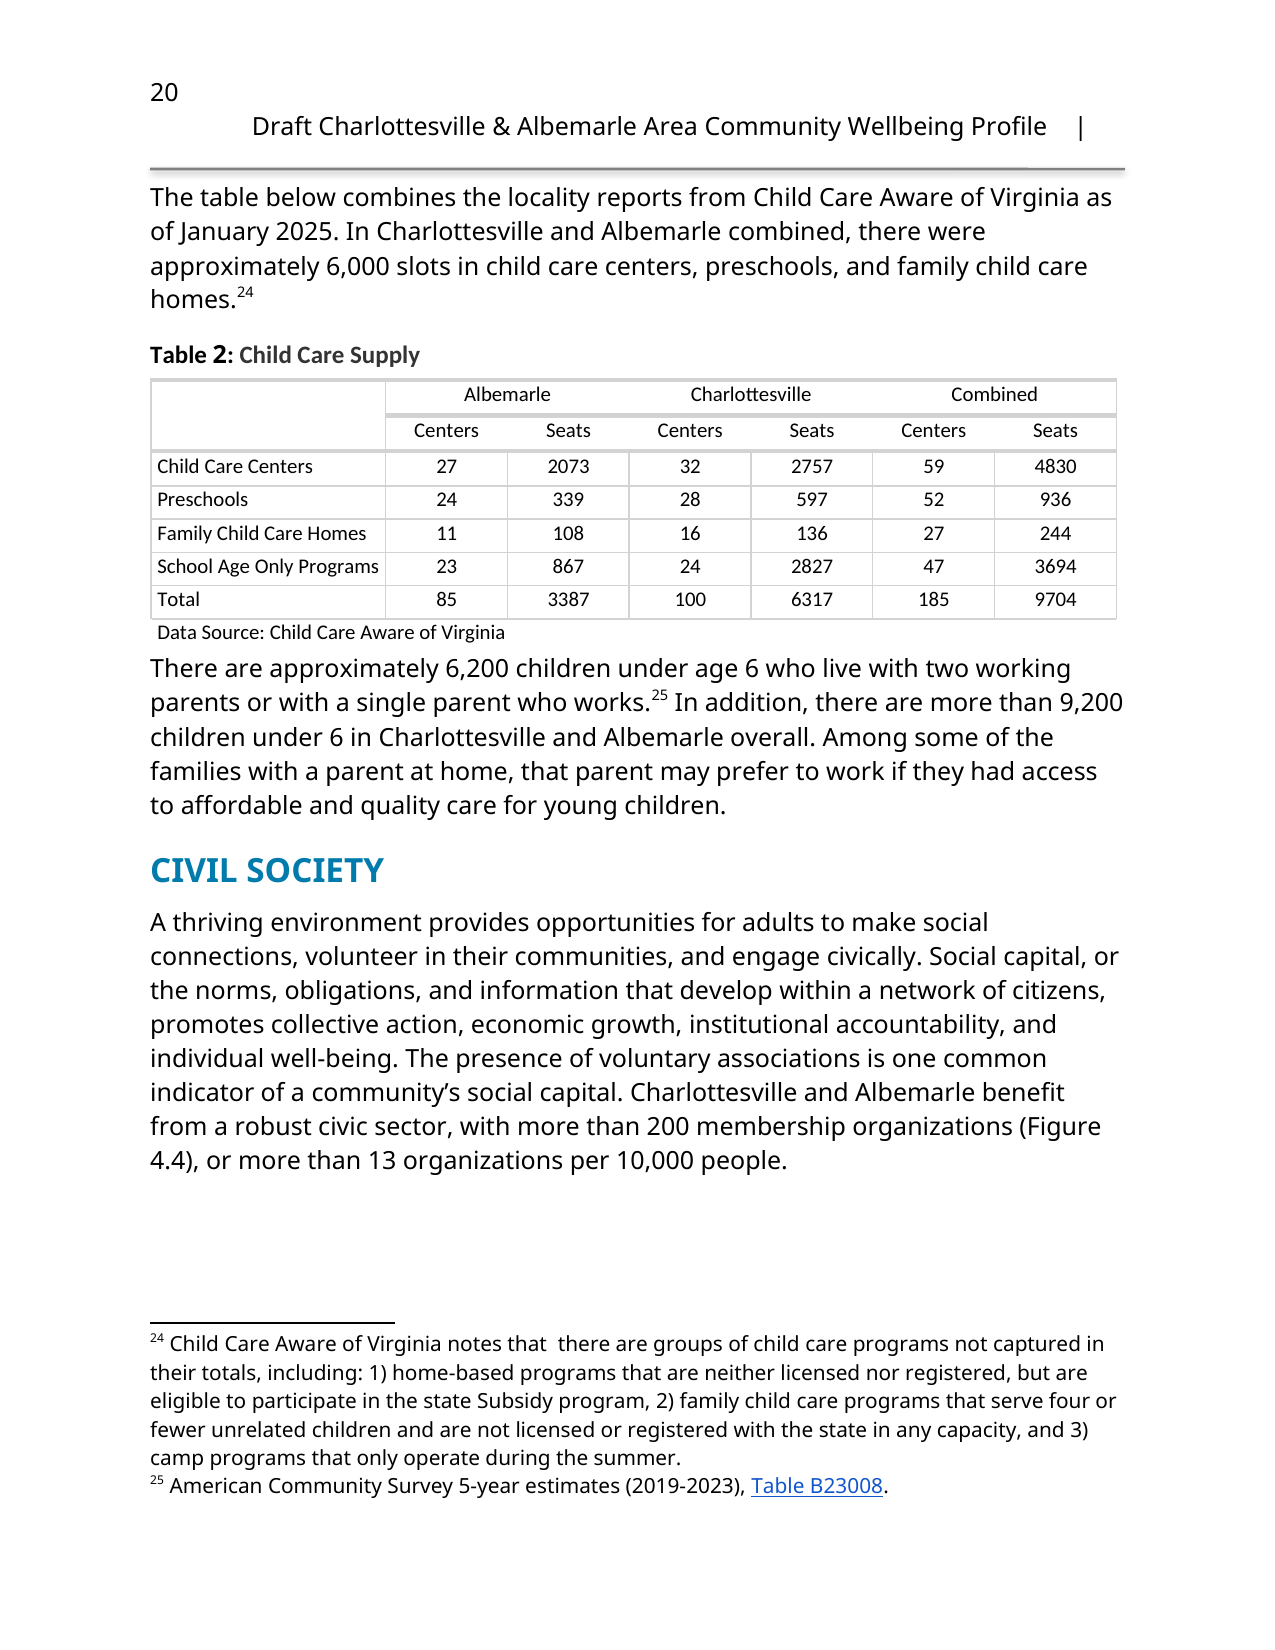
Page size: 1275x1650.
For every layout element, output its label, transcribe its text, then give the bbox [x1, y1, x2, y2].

table_cell 47 [873, 553, 994, 584]
table_cell 23 [386, 553, 507, 584]
table_cell Child Care Centers [152, 453, 385, 485]
table_cell 100 [630, 586, 750, 618]
table_cell Seats [508, 418, 629, 449]
table_cell 3387 [508, 586, 628, 618]
table_cell School Age Only Programs [152, 553, 385, 584]
table_cell 3694 [995, 553, 1116, 584]
table_cell 32 [630, 453, 750, 485]
table_cell 85 [386, 586, 507, 618]
table_cell 6317 [752, 586, 872, 618]
text Table 2: Child Care Supply [150, 337, 1125, 371]
table_cell 339 [508, 487, 628, 518]
table_cell 59 [873, 453, 994, 485]
table_cell 9704 [995, 586, 1116, 618]
table_cell 244 [995, 520, 1116, 551]
table_cell 52 [873, 487, 994, 518]
table_cell Seats [995, 418, 1116, 449]
table_cell 2827 [752, 553, 872, 584]
table_cell Centers [629, 418, 751, 449]
table_cell Family Child Care Homes [152, 520, 385, 551]
table_cell 16 [630, 520, 750, 551]
table_header Charlottesville [629, 382, 873, 413]
table_cell Centers [386, 418, 507, 449]
table_cell 24 [386, 487, 507, 518]
table_cell Centers [873, 418, 994, 449]
text The table below combines the locality reports from Child Care Aware of Virginia as of January 2025. In Charlottesville and Albemarle combined, there were approximately 6,000 slots in child care centers, preschools, and family child care homes. [150, 180, 1125, 316]
table_cell 24 [630, 553, 750, 584]
table_cell 27 [873, 520, 994, 551]
table_cell 936 [995, 487, 1116, 518]
table_header [152, 382, 385, 449]
table_header Albemarle [386, 382, 629, 413]
table_cell 108 [508, 520, 628, 551]
table_header Combined [873, 382, 1116, 413]
table_cell 867 [508, 553, 628, 584]
table_cell 4830 [995, 453, 1116, 485]
table_cell Seats [751, 418, 873, 449]
table_cell 27 [386, 453, 507, 485]
table_cell 11 [386, 520, 507, 551]
table_cell 136 [752, 520, 872, 551]
table_cell Preschools [152, 487, 385, 518]
text A thriving environment provides opportunities for adults to make social connections, volunteer in their communities, and engage civically. Social capital, or the norms, obligations, and information that develop within a network of citizens, promotes collective action, economic growth, institutional accountability, and individual well-being. The presence of voluntary associations is one common indicator of a community’s social capital. Charlottesville and Albemarle benefit from a robust civic sector, with more than 200 membership organizations (Figure 4.4), or more than 13 organizations per 10,000 people. [150, 904, 1125, 1177]
table_cell 28 [630, 487, 750, 518]
table_cell 597 [752, 487, 872, 518]
table_cell 2073 [508, 453, 628, 485]
table_cell Data Source: Child Care Aware of Virginia [151, 619, 1116, 651]
table_cell Total [152, 586, 385, 618]
table_cell 2757 [752, 453, 872, 485]
table_cell 185 [873, 586, 994, 618]
subtitle Civil Society [150, 846, 1125, 892]
text There are approximately 6,200 children under age 6 who live with two working parents or with a single parent who works. In addition, there are more than 9,200 children under 6 in Charlottesville and Albemarle overall. Among some of the families with a parent at home, that parent may prefer to work if they had access to affordable and quality care for young children. [150, 651, 1125, 821]
